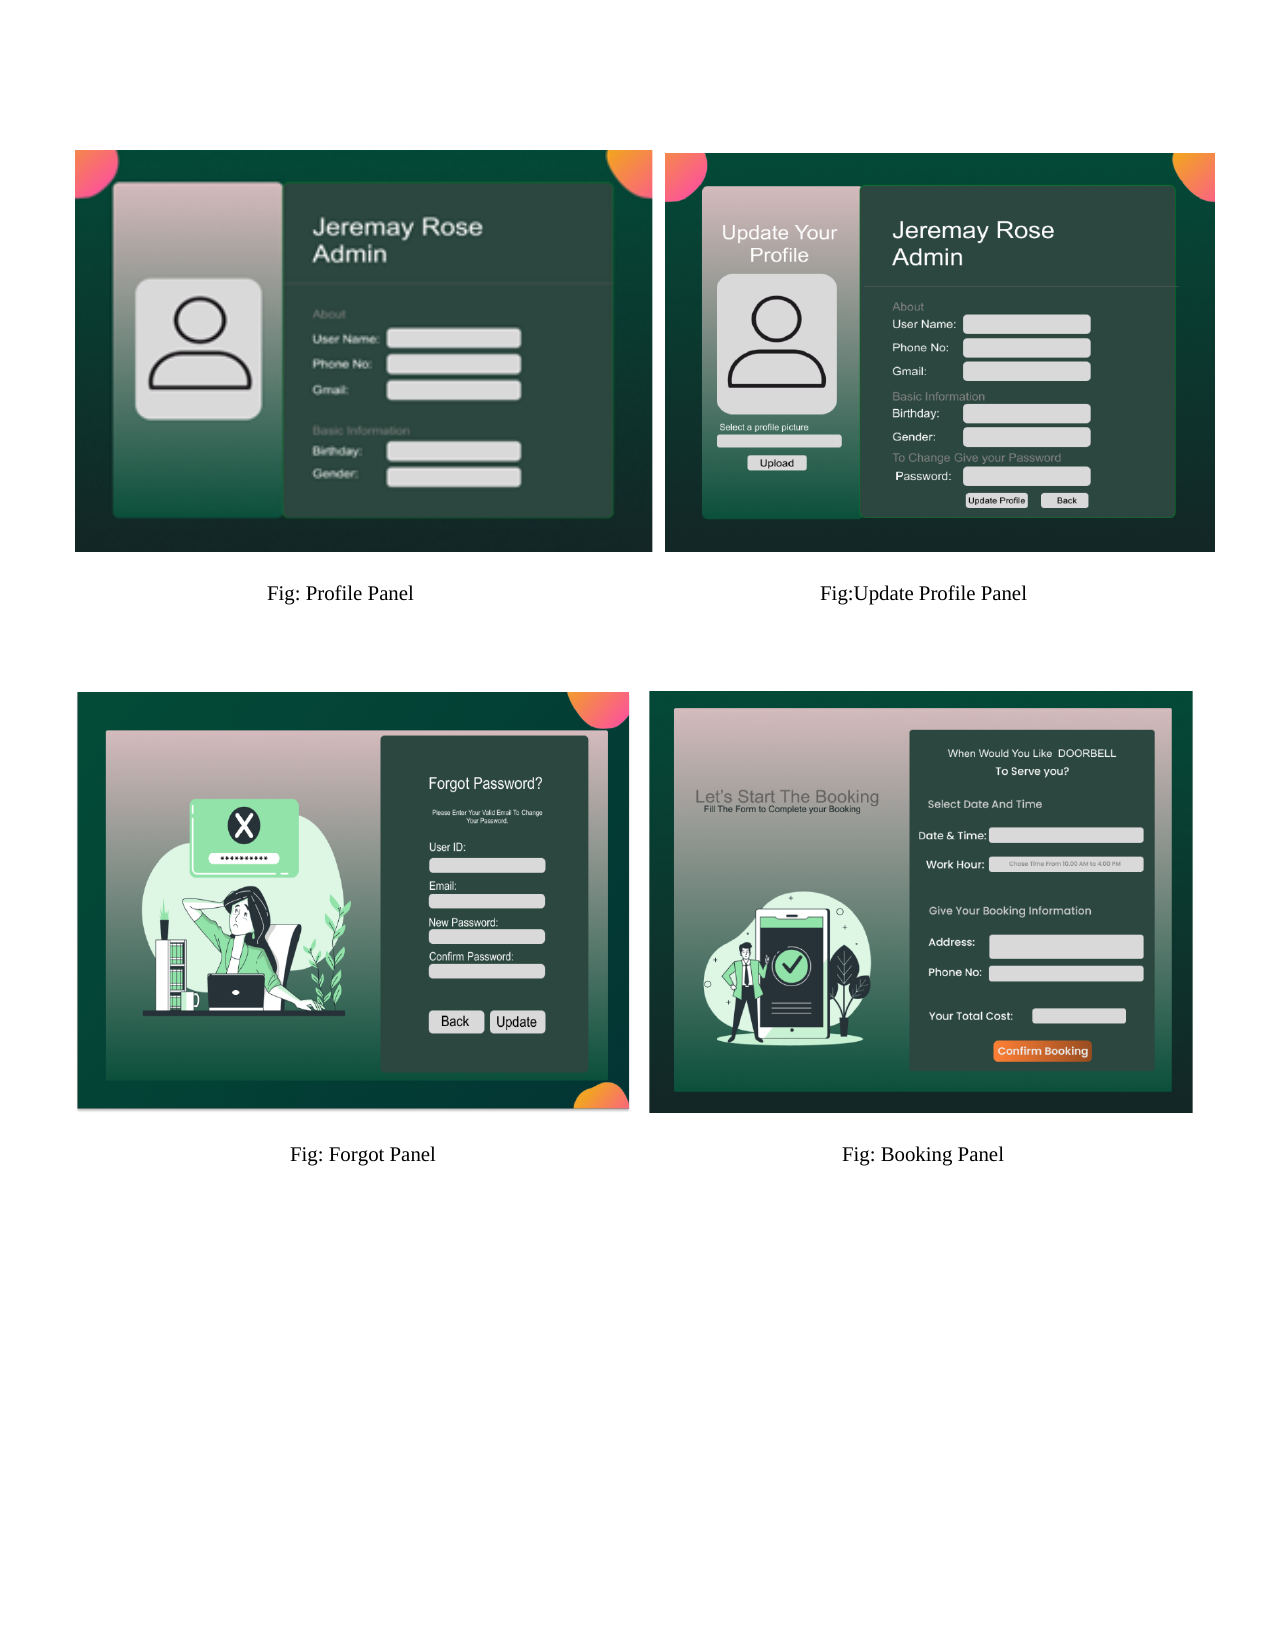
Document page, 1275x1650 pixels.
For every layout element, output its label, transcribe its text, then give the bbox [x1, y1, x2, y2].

picture [665, 153, 1215, 552]
picture [649, 691, 1193, 1113]
text Fig: Profile Panel Fig:Update Profile Panel [75, 581, 1219, 605]
picture [75, 692, 631, 1113]
picture [75, 150, 653, 552]
text Fig: Forgot Panel Fig: Booking Panel [75, 1142, 1219, 1166]
